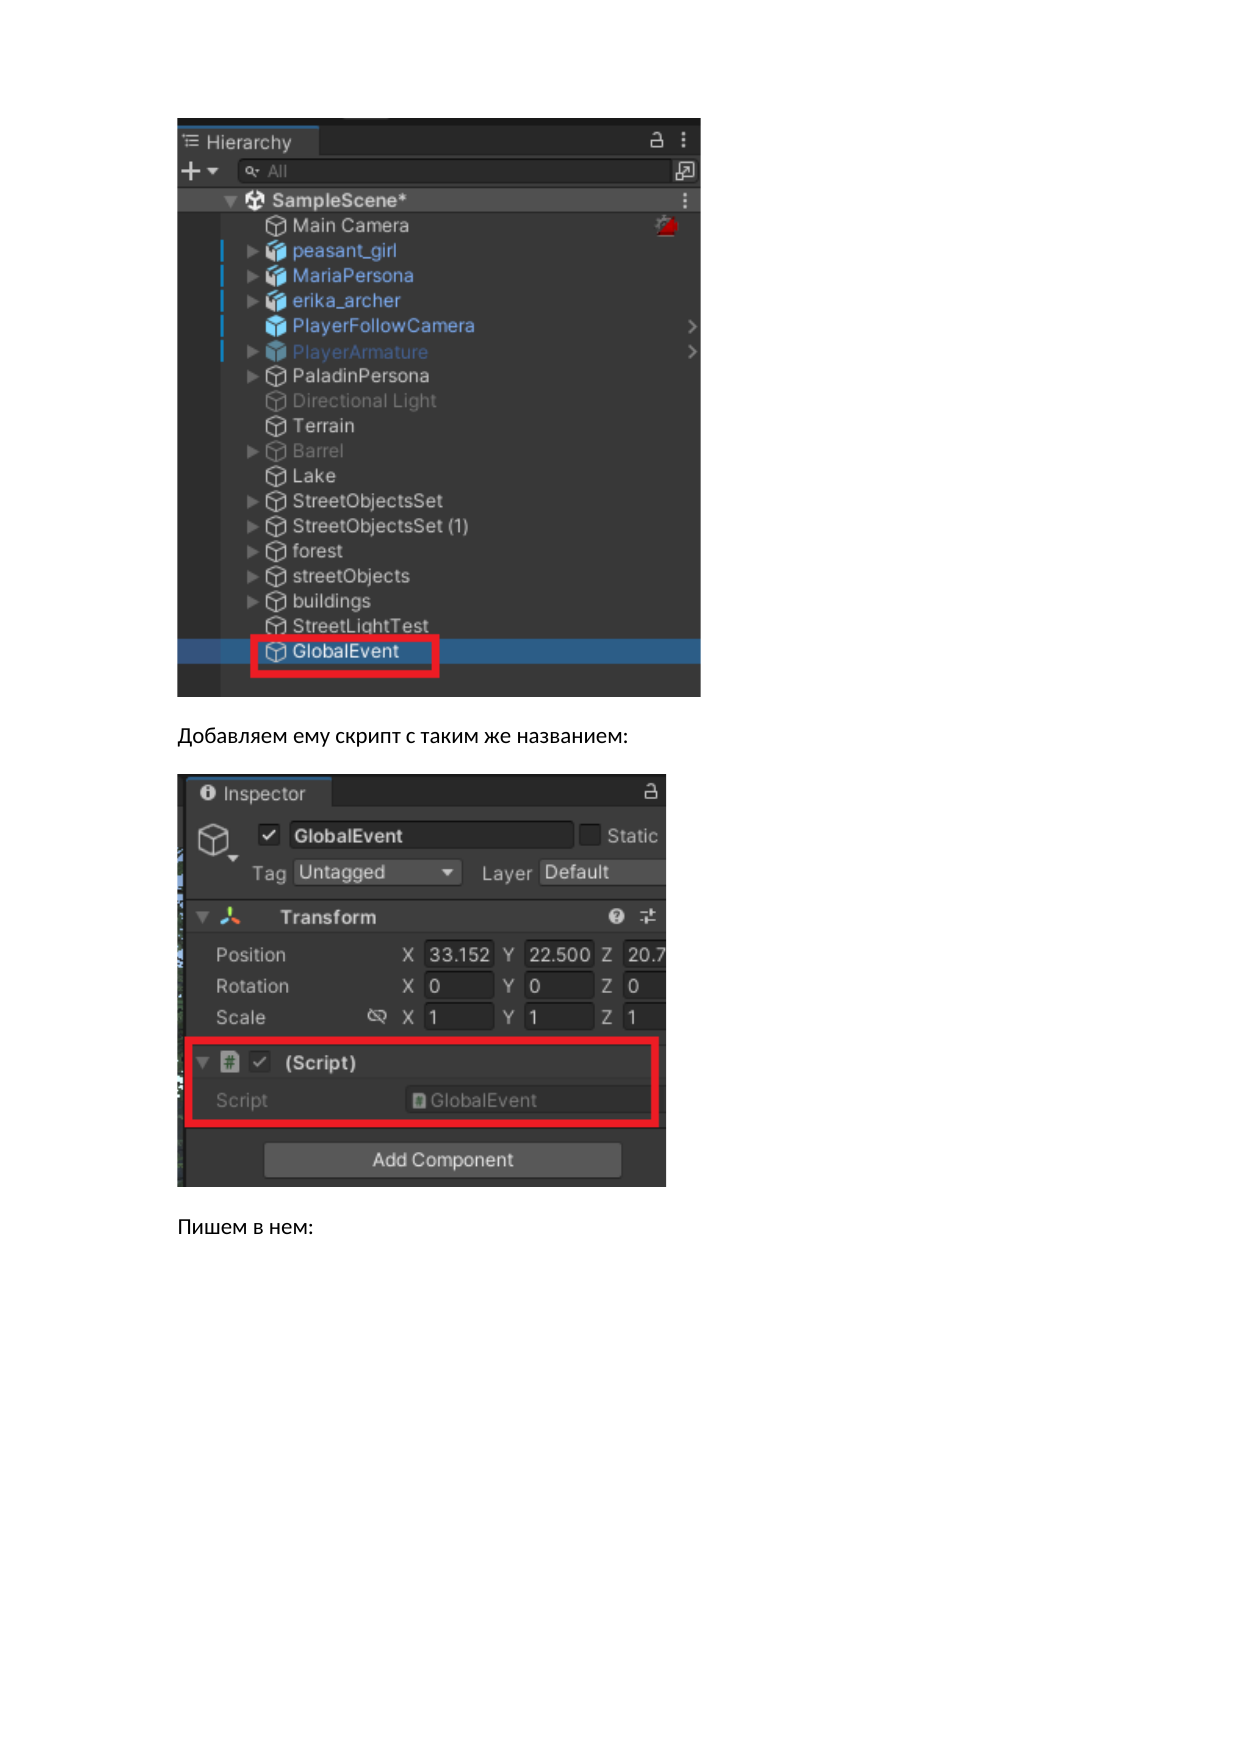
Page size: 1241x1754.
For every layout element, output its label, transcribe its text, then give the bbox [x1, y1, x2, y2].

text Пишем в нем: [177, 1212, 1152, 1240]
text Добавляем ему скрипт с таким же названием: [177, 721, 1152, 749]
picture [177, 774, 667, 1187]
picture [177, 118, 701, 697]
